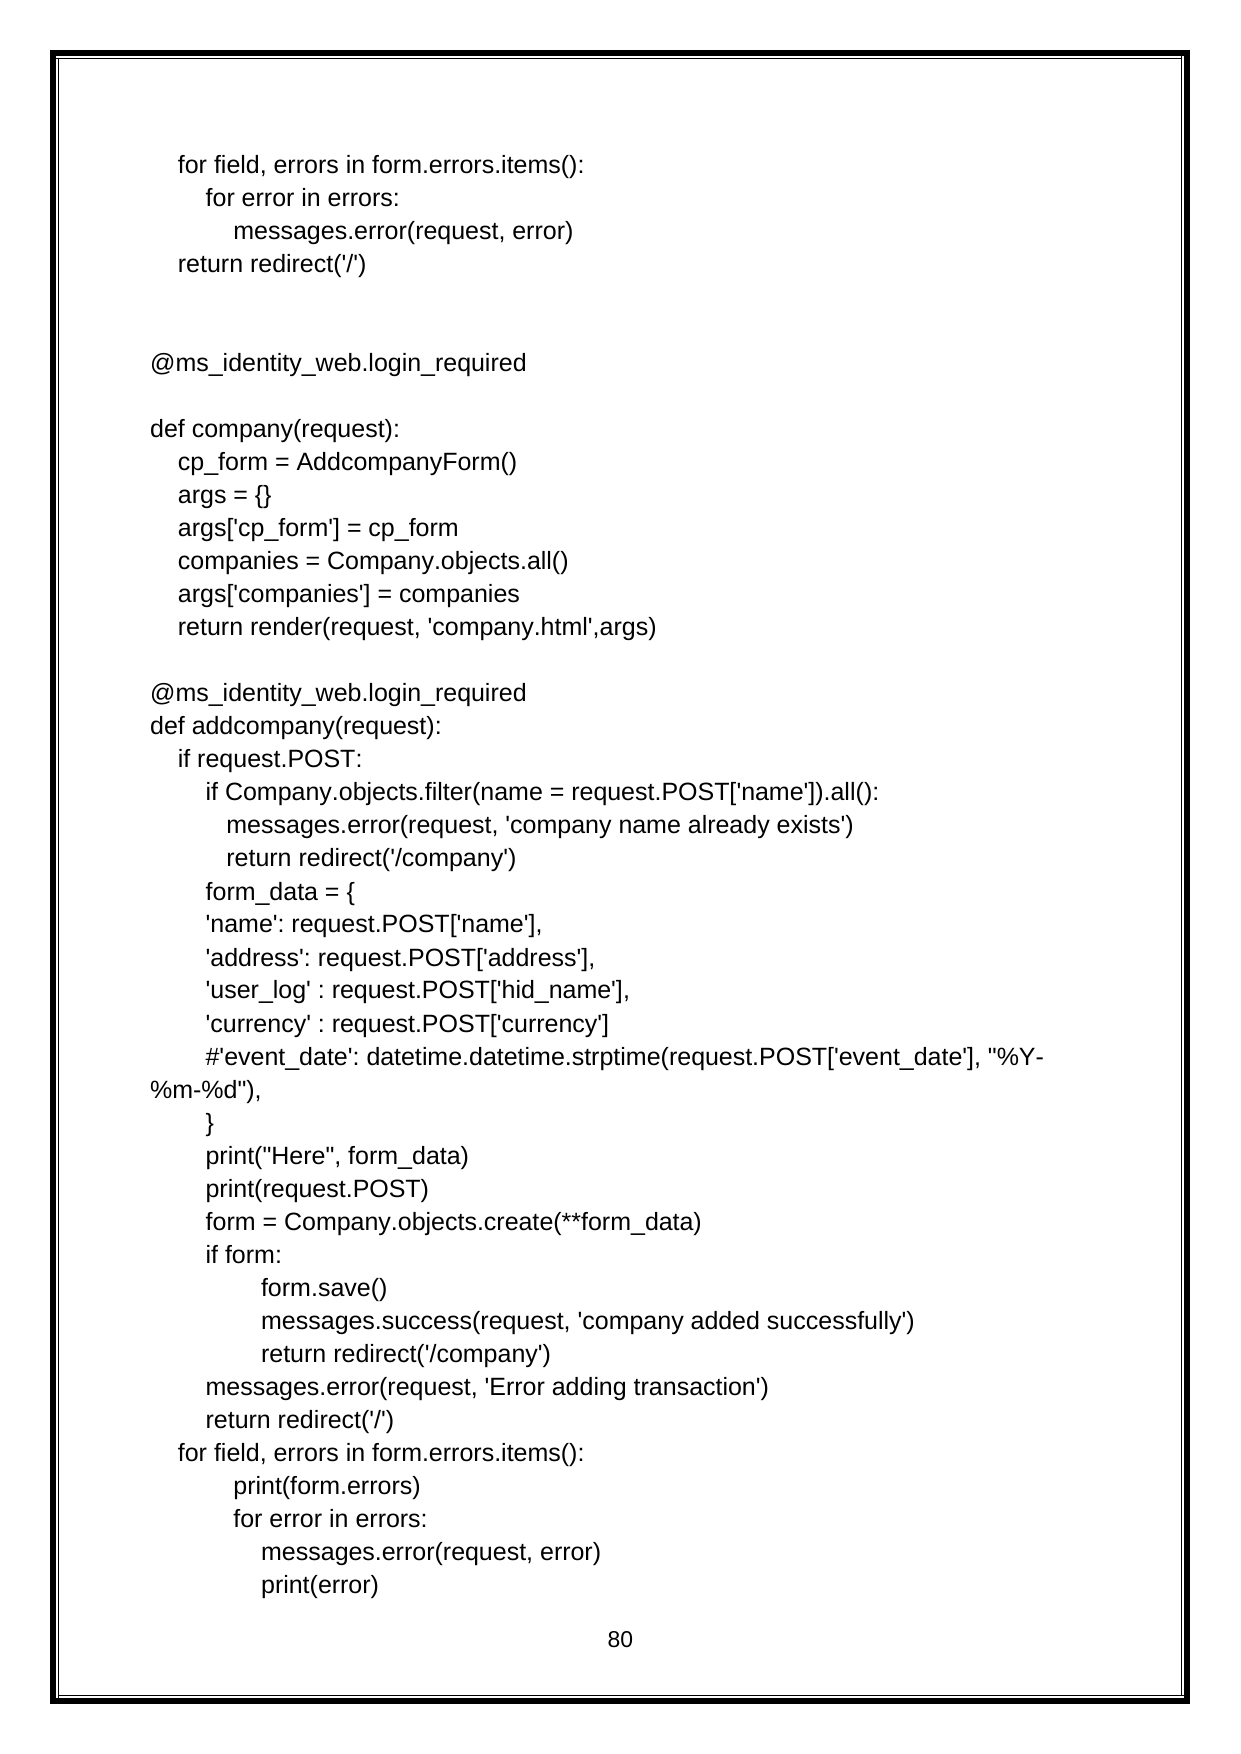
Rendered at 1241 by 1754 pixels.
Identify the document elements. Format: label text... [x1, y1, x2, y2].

text messages.error(request, 'company name already exists') [150, 810, 1090, 839]
text 'user_log' : request.POST['hid_name'], [150, 976, 1090, 1004]
text def company(request): [150, 414, 1090, 443]
text @ms_identity_web.login_required [150, 348, 1090, 377]
text messages.error(request, error) [150, 1537, 1090, 1566]
text form.save() [150, 1273, 1090, 1301]
text print(error) [150, 1570, 1090, 1599]
text cp_form = AddcompanyForm() [150, 447, 1090, 476]
text if form: [150, 1240, 1090, 1268]
text print(request.POST) [150, 1174, 1090, 1202]
text args = {} [150, 480, 1090, 509]
text companies = Company.objects.all() [150, 546, 1090, 575]
text form_data = { [150, 876, 1090, 905]
text if request.POST: [150, 744, 1090, 773]
text print("Here", form_data) [150, 1141, 1090, 1169]
text #'event_date': datetime.datetime.strptime(request.POST['event_date'], "%Y-%m-%d"), [150, 1042, 1090, 1103]
text args['companies'] = companies [150, 579, 1090, 608]
text for field, errors in form.errors.items(): [150, 150, 1090, 179]
text for field, errors in form.errors.items(): [150, 1438, 1090, 1467]
text for error in errors: [150, 1504, 1090, 1533]
text return render(request, 'company.html',args) [150, 612, 1090, 641]
text return redirect('/company') [150, 843, 1090, 872]
text 'address': request.POST['address'], [150, 942, 1090, 971]
text if Company.objects.filter(name = request.POST['name']).all(): [150, 777, 1090, 806]
text args['cp_form'] = cp_form [150, 513, 1090, 542]
text return redirect('/company') [150, 1339, 1090, 1367]
text @ms_identity_web.login_required [150, 678, 1090, 707]
text return redirect('/') [150, 1405, 1090, 1433]
text messages.success(request, 'company added successfully') [150, 1306, 1090, 1334]
text 'name': request.POST['name'], [150, 909, 1090, 938]
text } [150, 1108, 1090, 1136]
text return redirect('/') [150, 249, 1090, 278]
text messages.error(request, 'Error adding transaction') [150, 1372, 1090, 1401]
text messages.error(request, error) [150, 216, 1090, 245]
text print(form.errors) [150, 1471, 1090, 1499]
text for error in errors: [150, 183, 1090, 212]
text form = Company.objects.create(**form_data) [150, 1207, 1090, 1235]
text 'currency' : request.POST['currency'] [150, 1008, 1090, 1037]
text def addcompany(request): [150, 711, 1090, 740]
